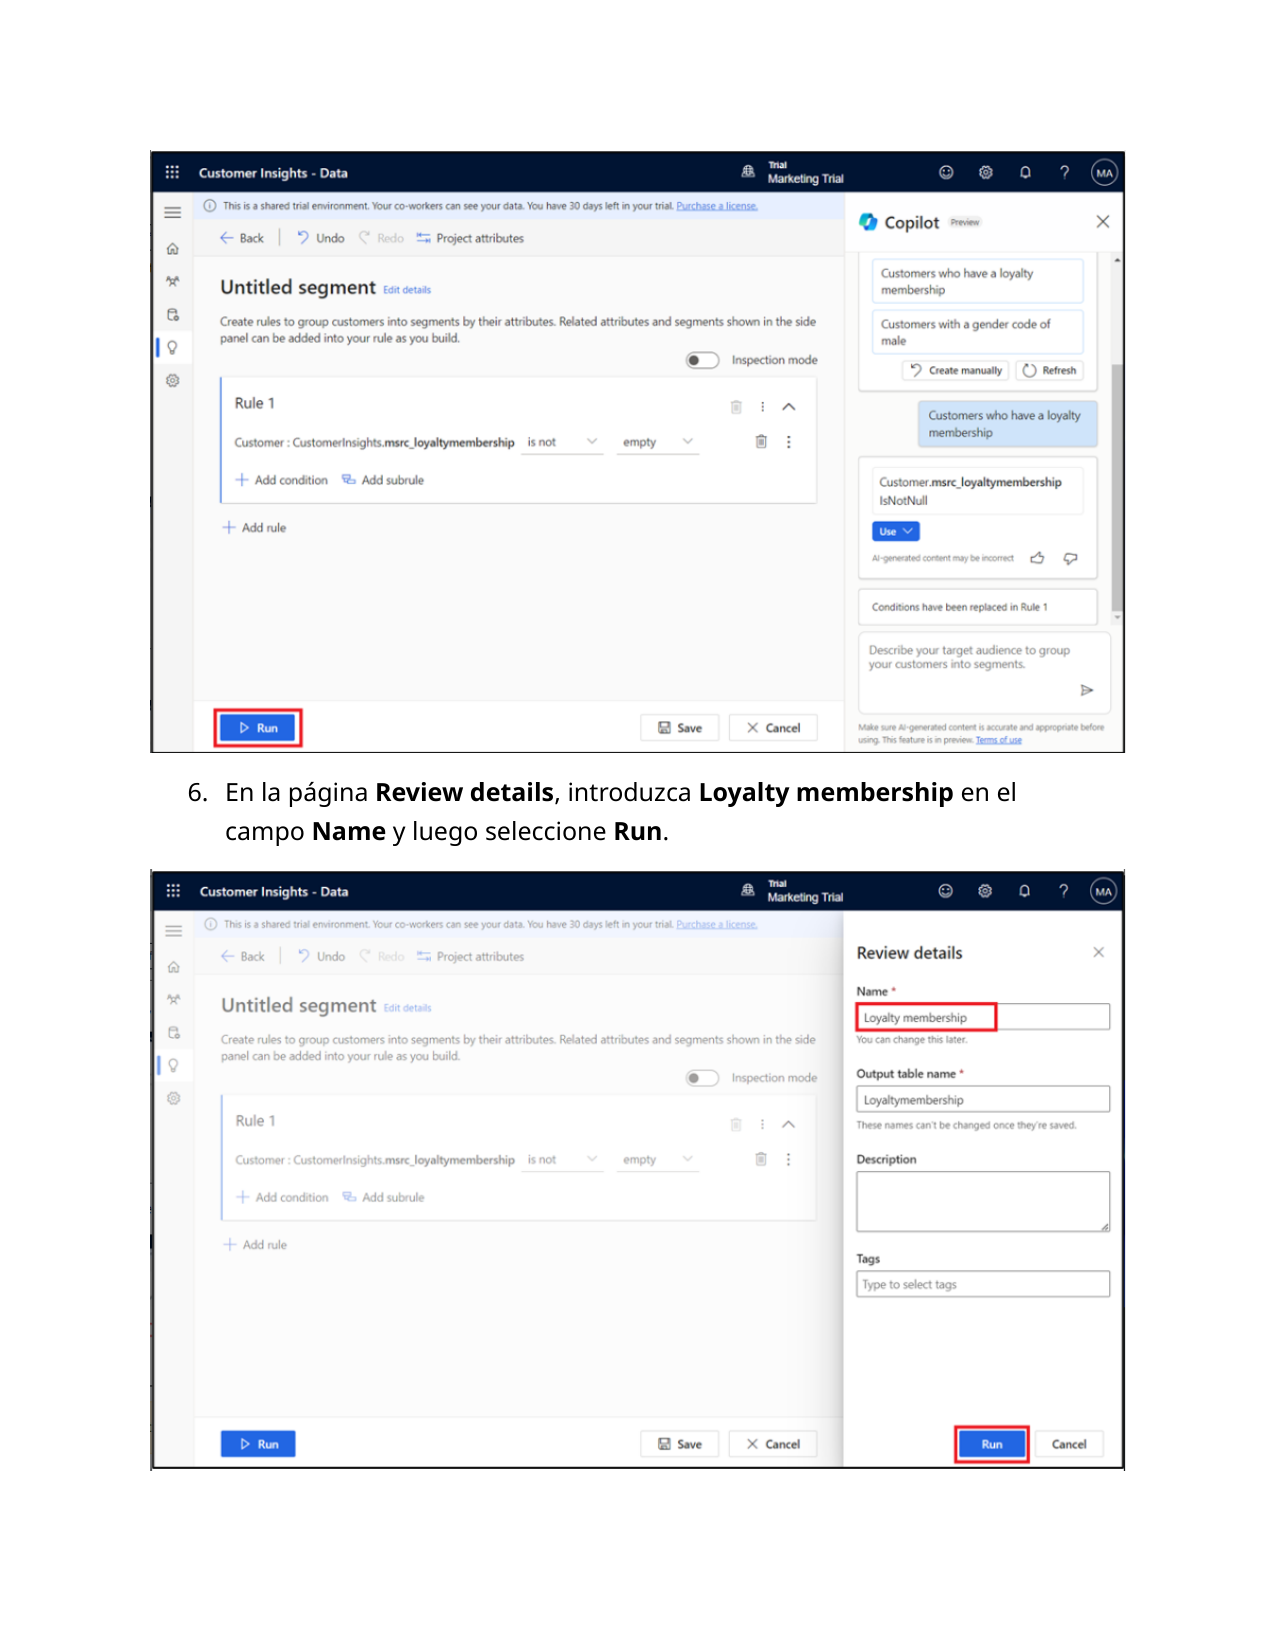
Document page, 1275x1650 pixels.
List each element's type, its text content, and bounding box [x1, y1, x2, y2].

picture [150, 869, 1125, 1471]
list En la página Review details, introduzca Loyalty membership en el campo Name y luego seleccione Run. [187, 774, 1125, 848]
picture [150, 150, 1125, 753]
